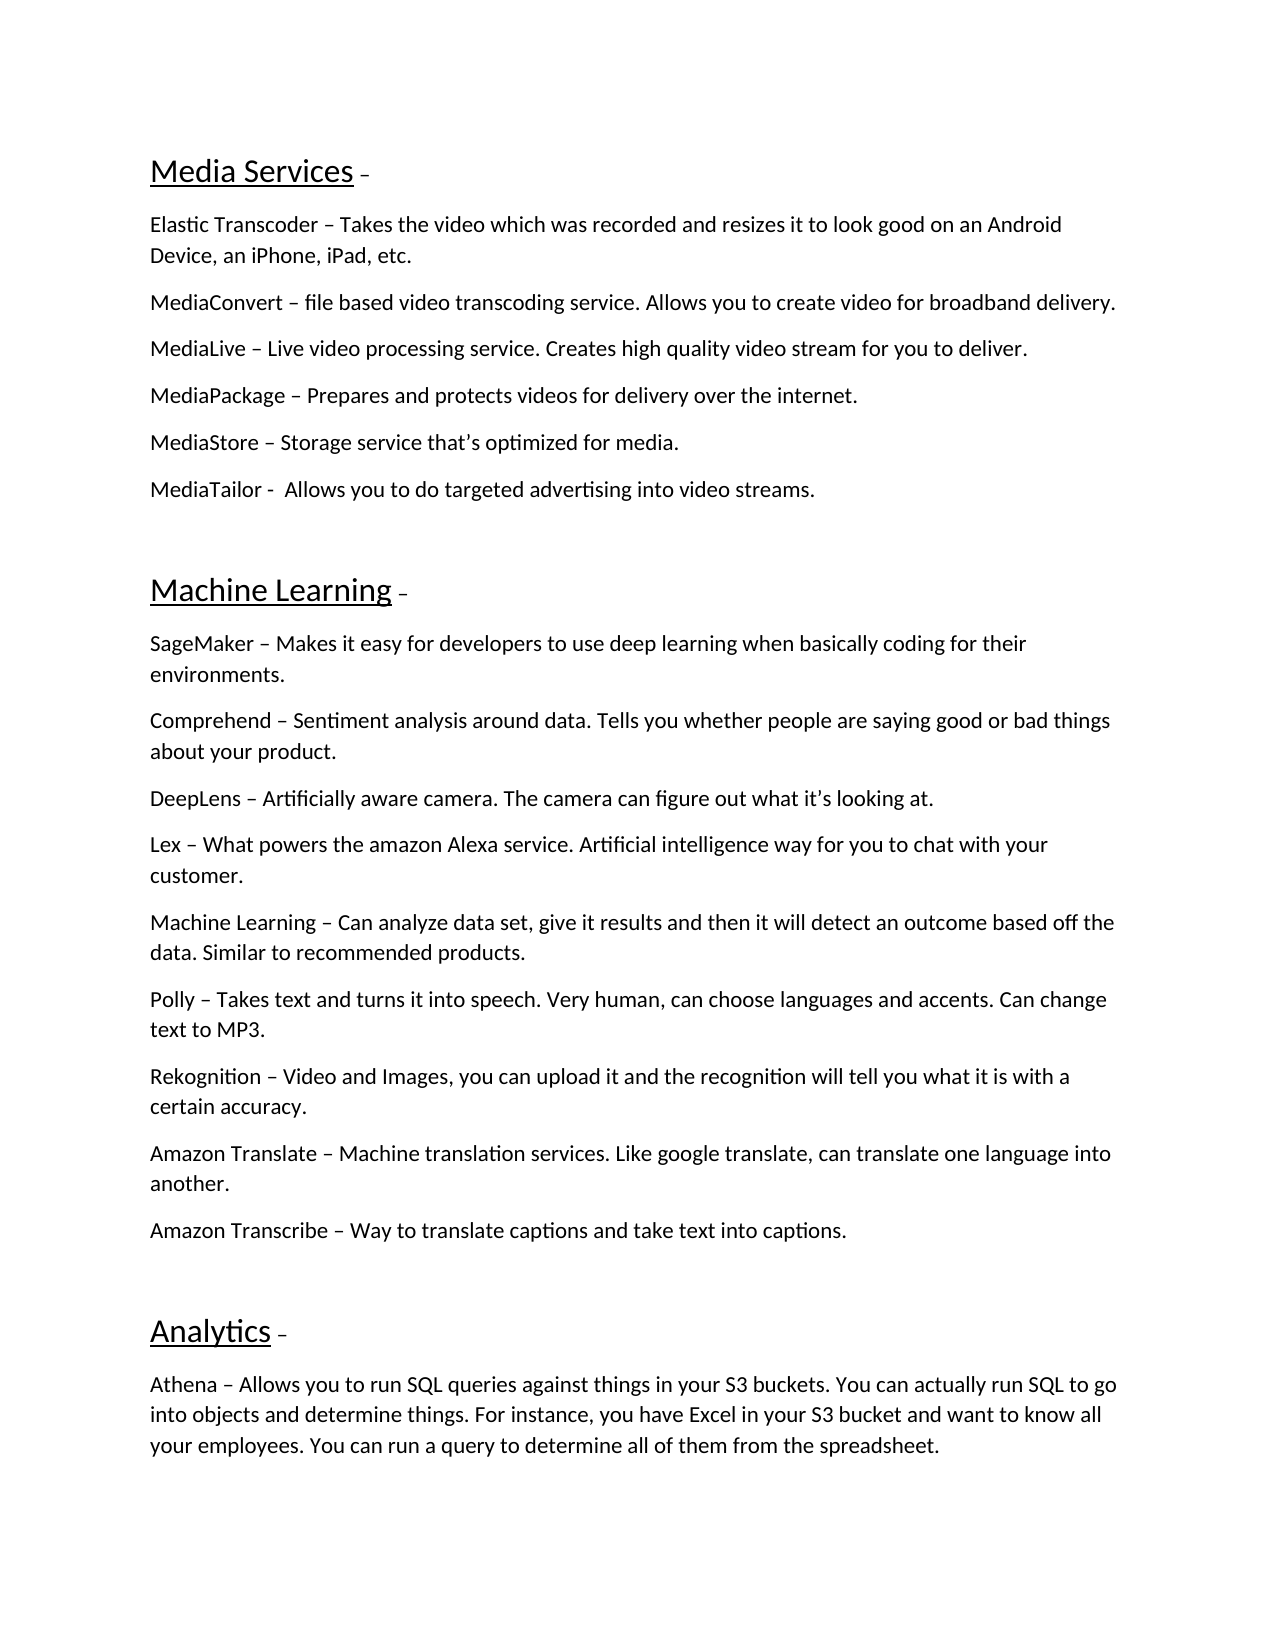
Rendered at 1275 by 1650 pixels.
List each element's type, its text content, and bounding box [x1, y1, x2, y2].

text Analytics – [150, 1310, 1125, 1351]
text MediaStore – Storage service that’s optimized for media. [150, 428, 1125, 456]
text MediaPackage – Prepares and protects videos for delivery over the internet. [150, 381, 1125, 409]
text Rekognition – Video and Images, you can upload it and the recognition will tell you what it is with a certain accuracy. [150, 1062, 1125, 1120]
text Amazon Transcribe – Way to translate captions and take text into captions. [150, 1216, 1125, 1244]
text Machine Learning – Can analyze data set, give it results and then it will detect an outcome based off the data. Similar to recommended products. [150, 908, 1125, 966]
text MediaLive – Live video processing service. Creates high quality video stream for you to deliver. [150, 334, 1125, 363]
text Machine Learning – [150, 569, 1125, 610]
text DeepLens – Artificially aware camera. The camera can figure out what it’s looking at. [150, 784, 1125, 812]
text Polly – Takes text and turns it into speech. Very human, can choose languages and accents. Can change text to MP3. [150, 985, 1125, 1043]
text Lex – What powers the amazon Alexa service. Artificial intelligence way for you to chat with your customer. [150, 831, 1125, 889]
text Amazon Translate – Machine translation services. Like google translate, can translate one language into another. [150, 1139, 1125, 1197]
text SageMaker – Makes it easy for developers to use deep learning when basically coding for their environments. [150, 629, 1125, 688]
text Elastic Transcoder – Takes the video which was recorded and resizes it to look good on an Android Device, an iPhone, iPad, etc. [150, 211, 1125, 269]
text Athena – Allows you to run SQL queries against things in your S3 buckets. You can actually run SQL to go into objects and determine things. For instance, you have Excel in your S3 bucket and want to know all your employees. You can run a query to determine all of them from the spreadsheet. [150, 1370, 1125, 1459]
text Media Services – [150, 150, 1125, 191]
text MediaTailor - Allows you to do targeted advertising into video streams. [150, 475, 1125, 503]
text Comprehend – Sentiment analysis around data. Tells you whether people are saying good or bad things about your product. [150, 707, 1125, 765]
text MediaConvert – file based video transcoding service. Allows you to create video for broadband delivery. [150, 288, 1125, 316]
